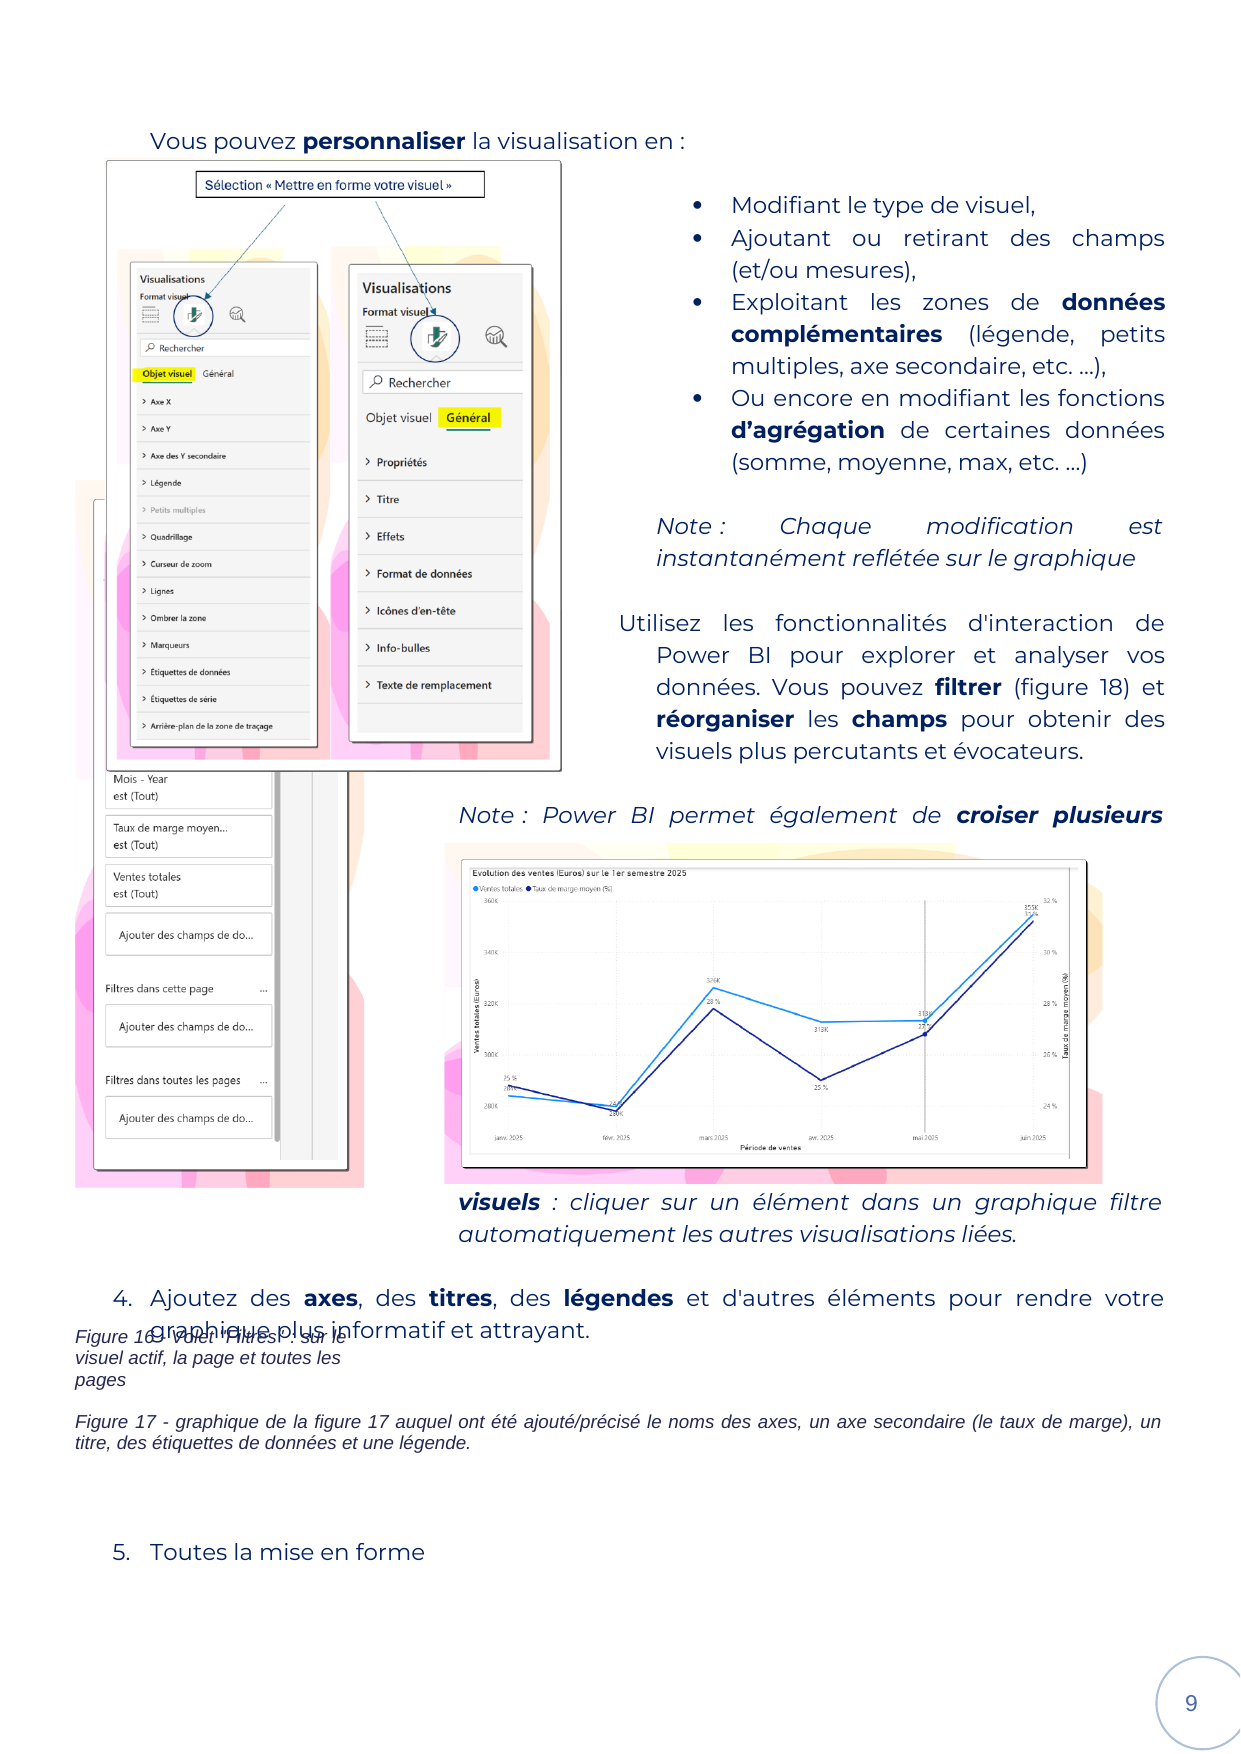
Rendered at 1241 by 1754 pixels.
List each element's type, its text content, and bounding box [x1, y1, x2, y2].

text Note : Chaque modification est instantanément reflétée sur le graphique [562, 512, 1165, 572]
list Modifiant le type de visuel, [562, 192, 1165, 219]
list Toutes la mise en forme [112, 1538, 1165, 1566]
list Ou encore en modifiant les fonctions d’agrégation de certaines données (somme, moyenne, max, etc. …) [562, 384, 1165, 476]
picture [75, 158, 562, 1188]
picture [444, 843, 1103, 1184]
list Ajoutant ou retirant des champs (et/ou mesures), [562, 224, 1165, 284]
text Vous pouvez personnaliser la visualisation en : [150, 127, 1165, 155]
list Exploitant les zones de données complémentaires (légende, petits multiples, axe secondaire, etc. …), [562, 288, 1165, 380]
list Ajoutez des axes, des titres, des légendes et d'autres éléments pour rendre votre graphique plus informatif et attrayant. [112, 1284, 1165, 1344]
list Utilisez les fonctionnalités d'interaction de Power BI pour explorer et analyser vos données. Vous pouvez filtrer (figure 18) et réorganiser les champs pour obtenir des visuels plus percutants et évocateurs. [562, 609, 1165, 765]
